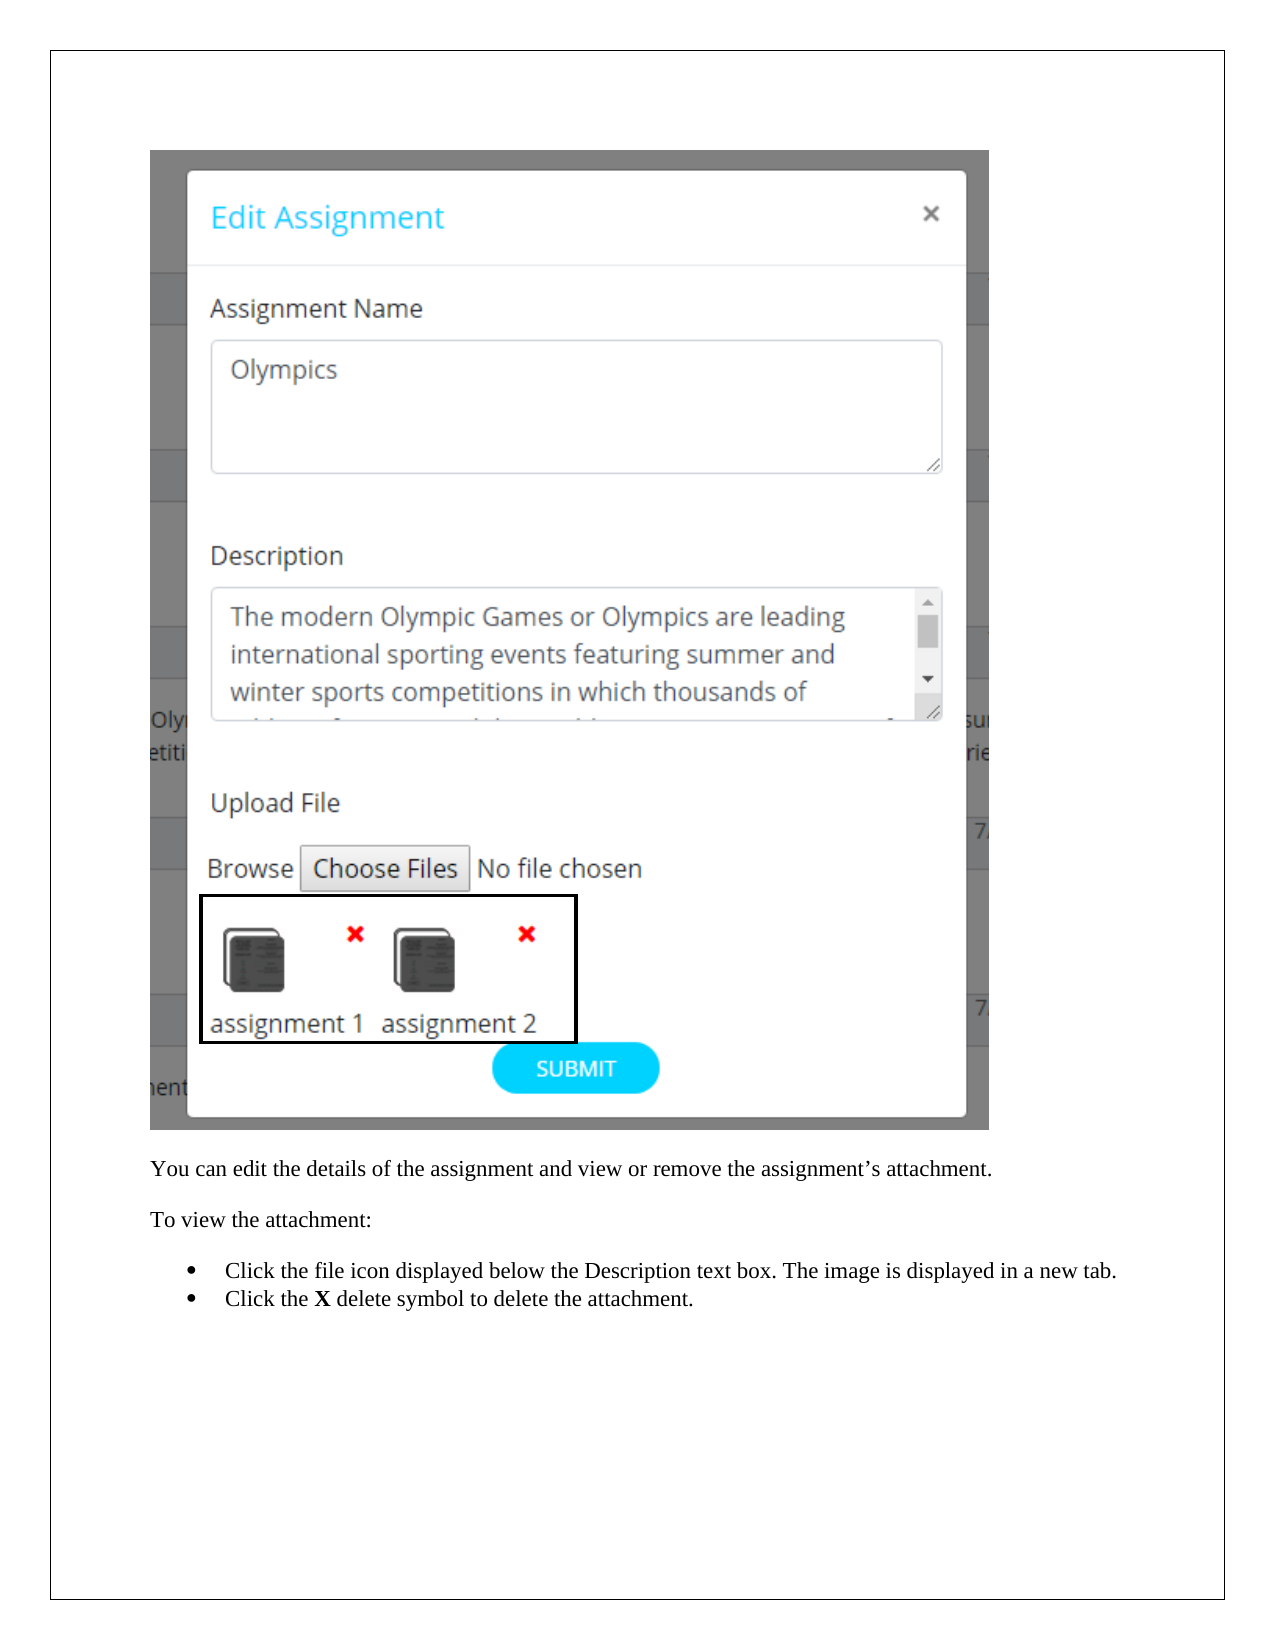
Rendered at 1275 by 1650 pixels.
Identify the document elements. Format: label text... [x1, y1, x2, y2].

text To view the attachment: [150, 1206, 1125, 1232]
list Click the X delete symbol to delete the attachment. [187, 1285, 1125, 1312]
text You can edit the details of the assignment and view or remove the assignment’s attachment. [150, 1155, 1125, 1181]
list Click the file icon displayed below the Description text box. The image is displayed in a new tab. [187, 1257, 1125, 1283]
picture [150, 150, 989, 1130]
